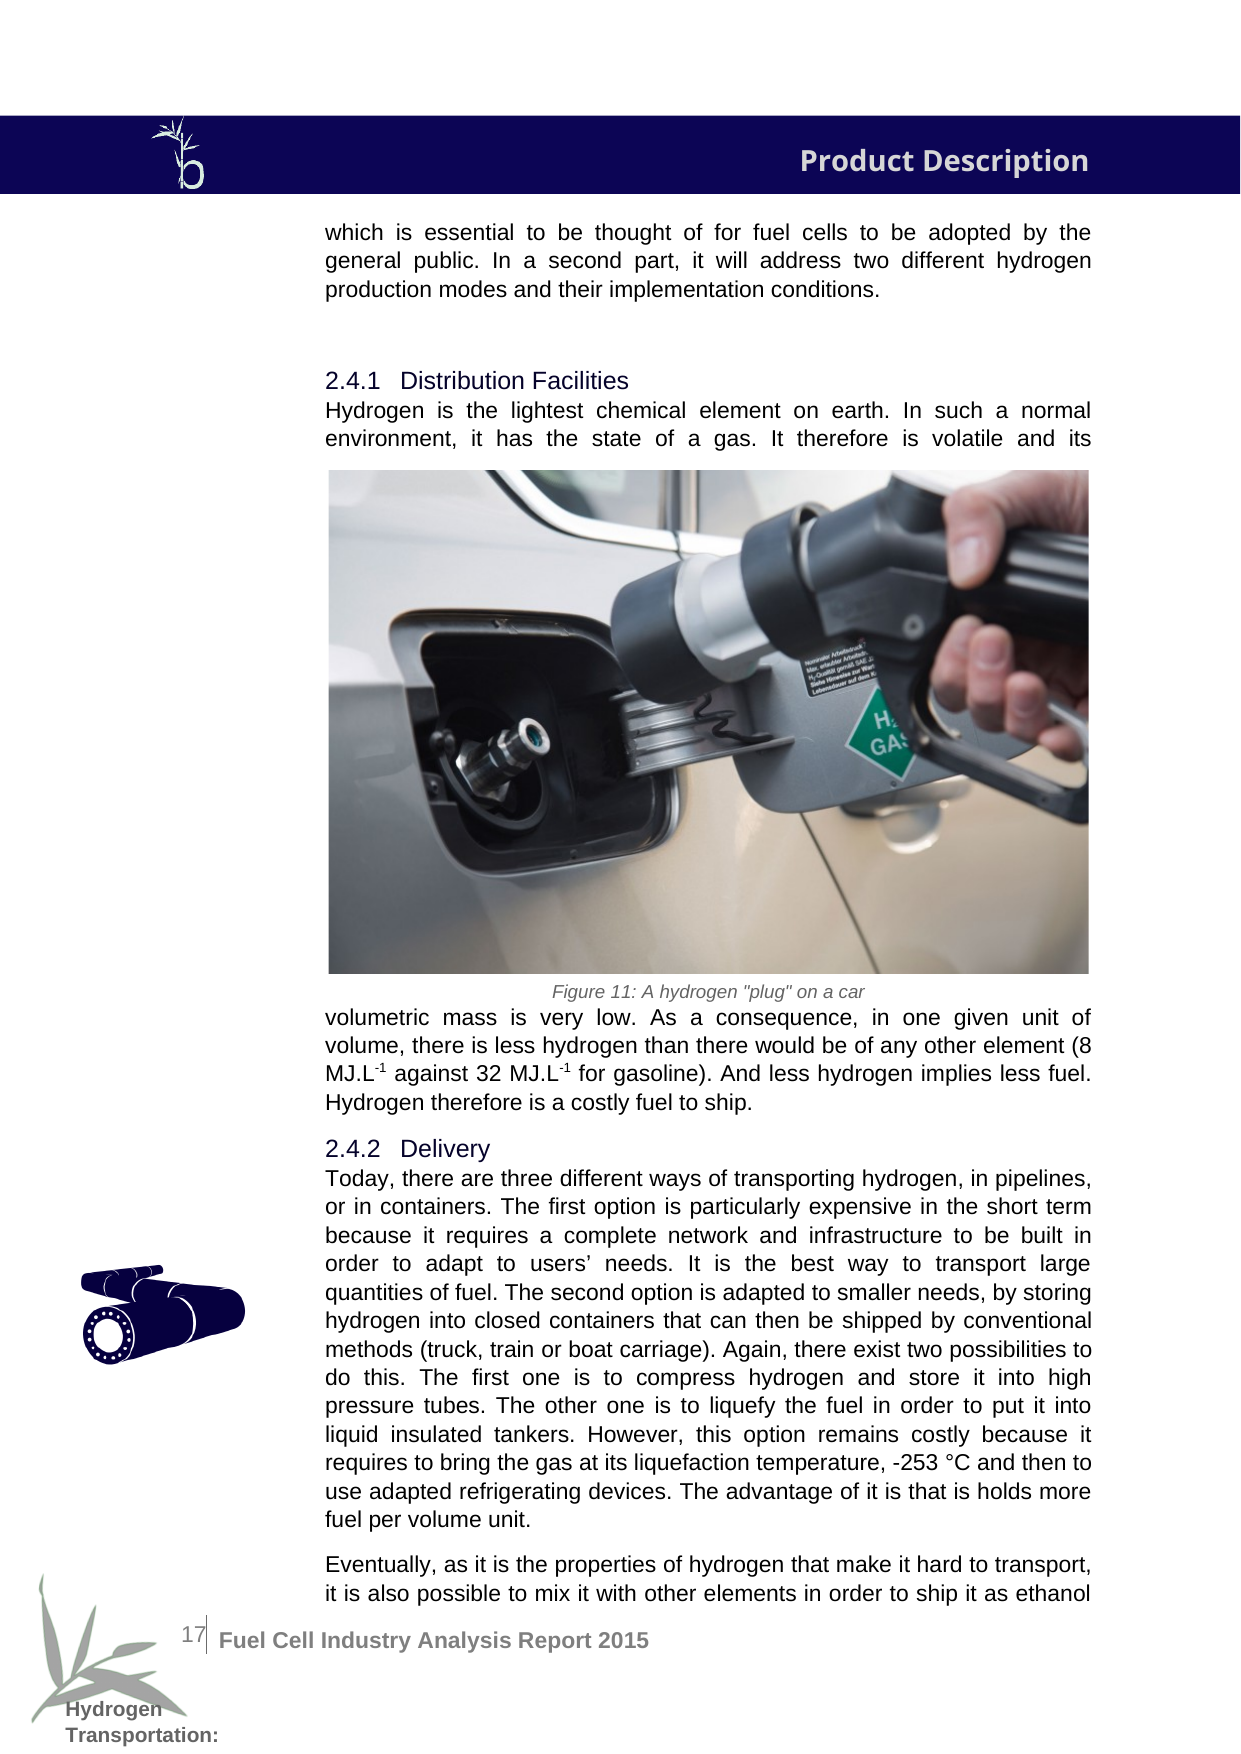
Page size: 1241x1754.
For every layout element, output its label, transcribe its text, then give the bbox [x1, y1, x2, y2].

text Today, there are three different ways of transporting hydrogen, in pipelines, or in containers. The first option is particularly expensive in the short term because it requires a complete network and infrastructure to be built in order to adapt to users’ needs. It is the best way to transport large quantities of fuel. The second option is adapted to smaller needs, by storing hydrogen into closed containers that can then be shipped by conventional methods (truck, train or boat carriage). Again, there exist two possibilities to do this. The first one is to compress hydrogen and store it into high pressure tubes. The other one is to liquefy the fuel in order to put it into liquid insulated tankers. However, this option remains costly because it requires to bring the gas at its liquefaction temperature, -253 °C and then to use adapted refrigerating devices. The advantage of it is that is holds more fuel per volume unit. [325, 1165, 1092, 1532]
subtitle Distribution Facilities [325, 366, 1092, 395]
picture [328, 470, 1089, 974]
subtitle Delivery [325, 1134, 1092, 1163]
picture [20, 1573, 204, 1744]
